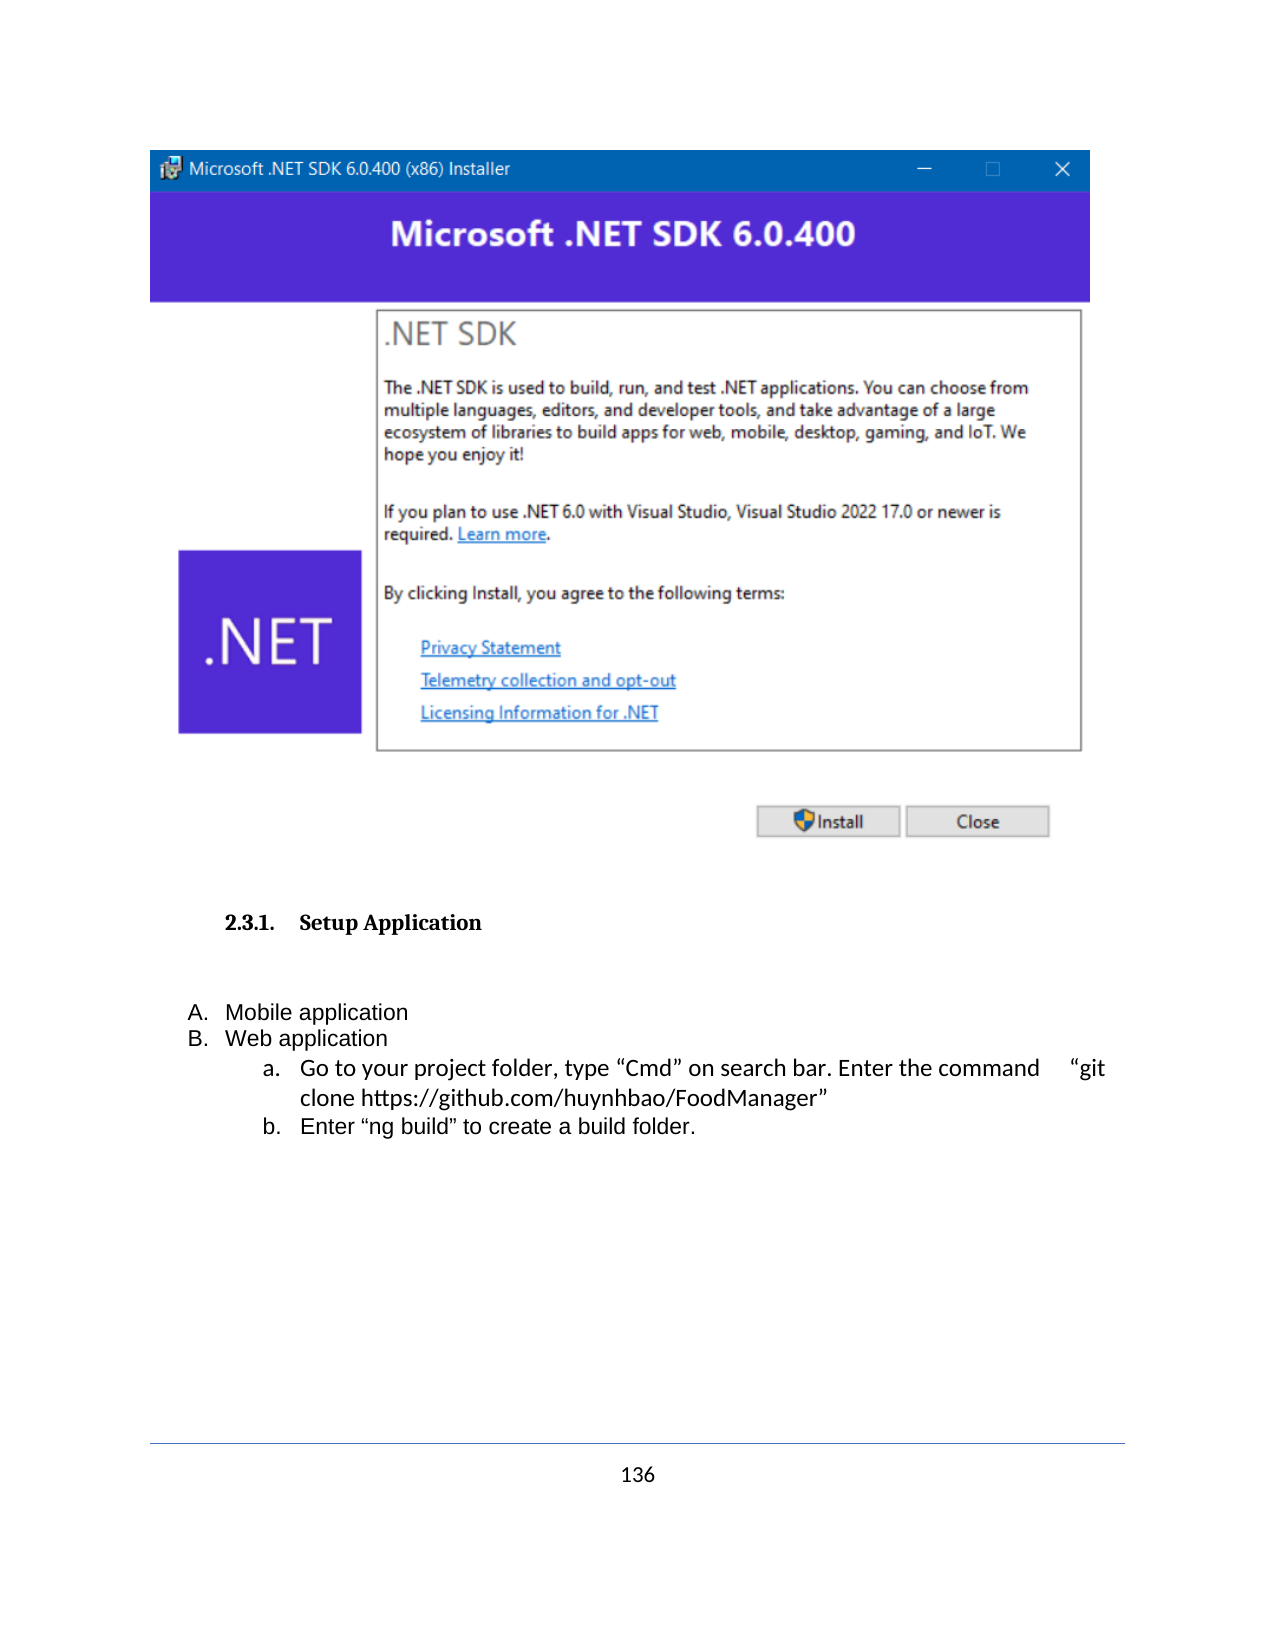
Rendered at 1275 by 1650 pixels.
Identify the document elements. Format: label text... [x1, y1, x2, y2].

picture [150, 150, 1090, 850]
list Mobile application [187, 999, 1125, 1025]
list Setup Application [225, 909, 1125, 936]
list Web application [187, 1025, 1125, 1052]
list Go to your project folder, type “Cmd” on search bar. Enter the command “git clone https://github.com/huynhbao/FoodManager” [262, 1052, 1125, 1113]
list Enter “ng build” to create a build folder. [262, 1113, 1125, 1139]
